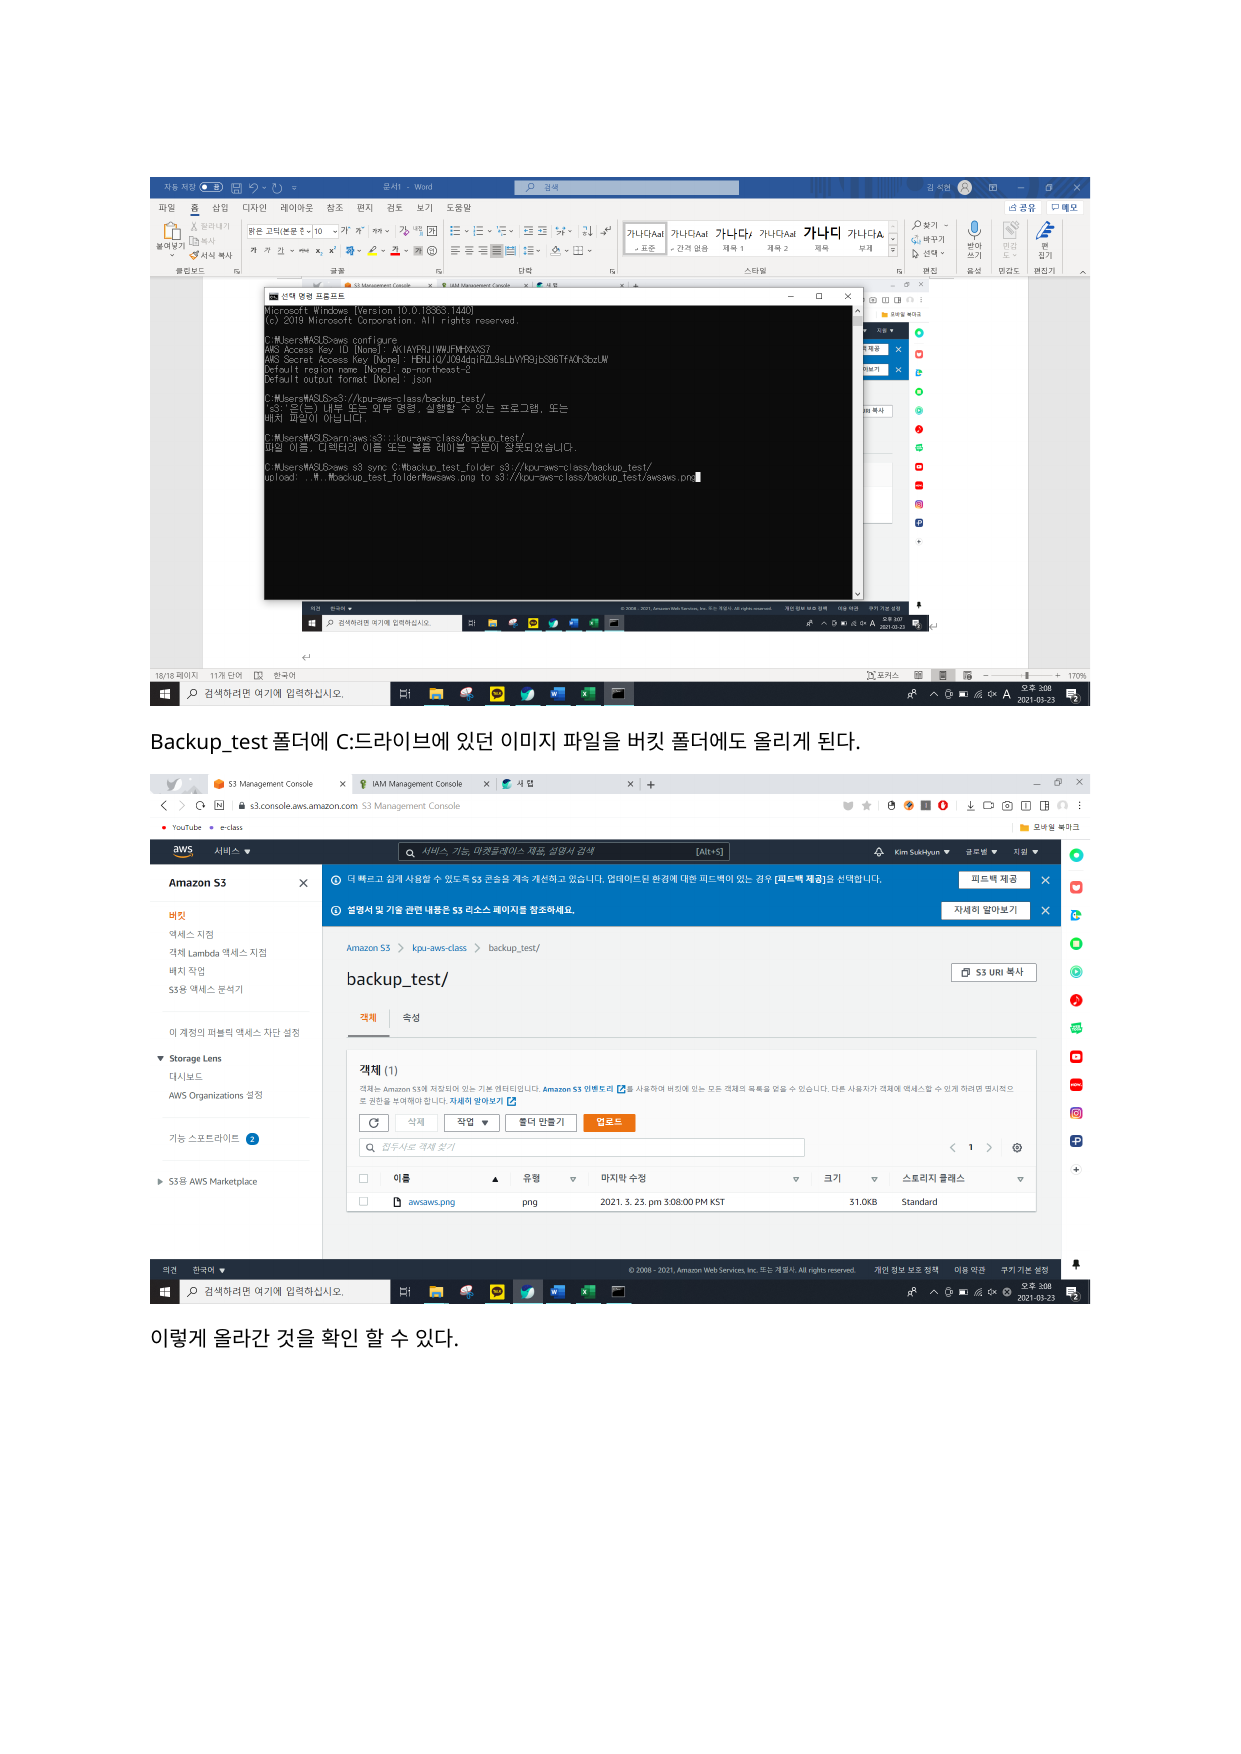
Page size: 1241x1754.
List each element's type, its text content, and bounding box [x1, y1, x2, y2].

picture [150, 177, 1091, 706]
picture [150, 774, 1091, 1304]
text Backup_test폴더에 C:드라이브에 있던 이미지 파일을 버킷 폴더에도 올리게 된다. [150, 725, 1090, 755]
text 이렇게 올라간 것을 확인 할 수 있다. [150, 1322, 1090, 1352]
